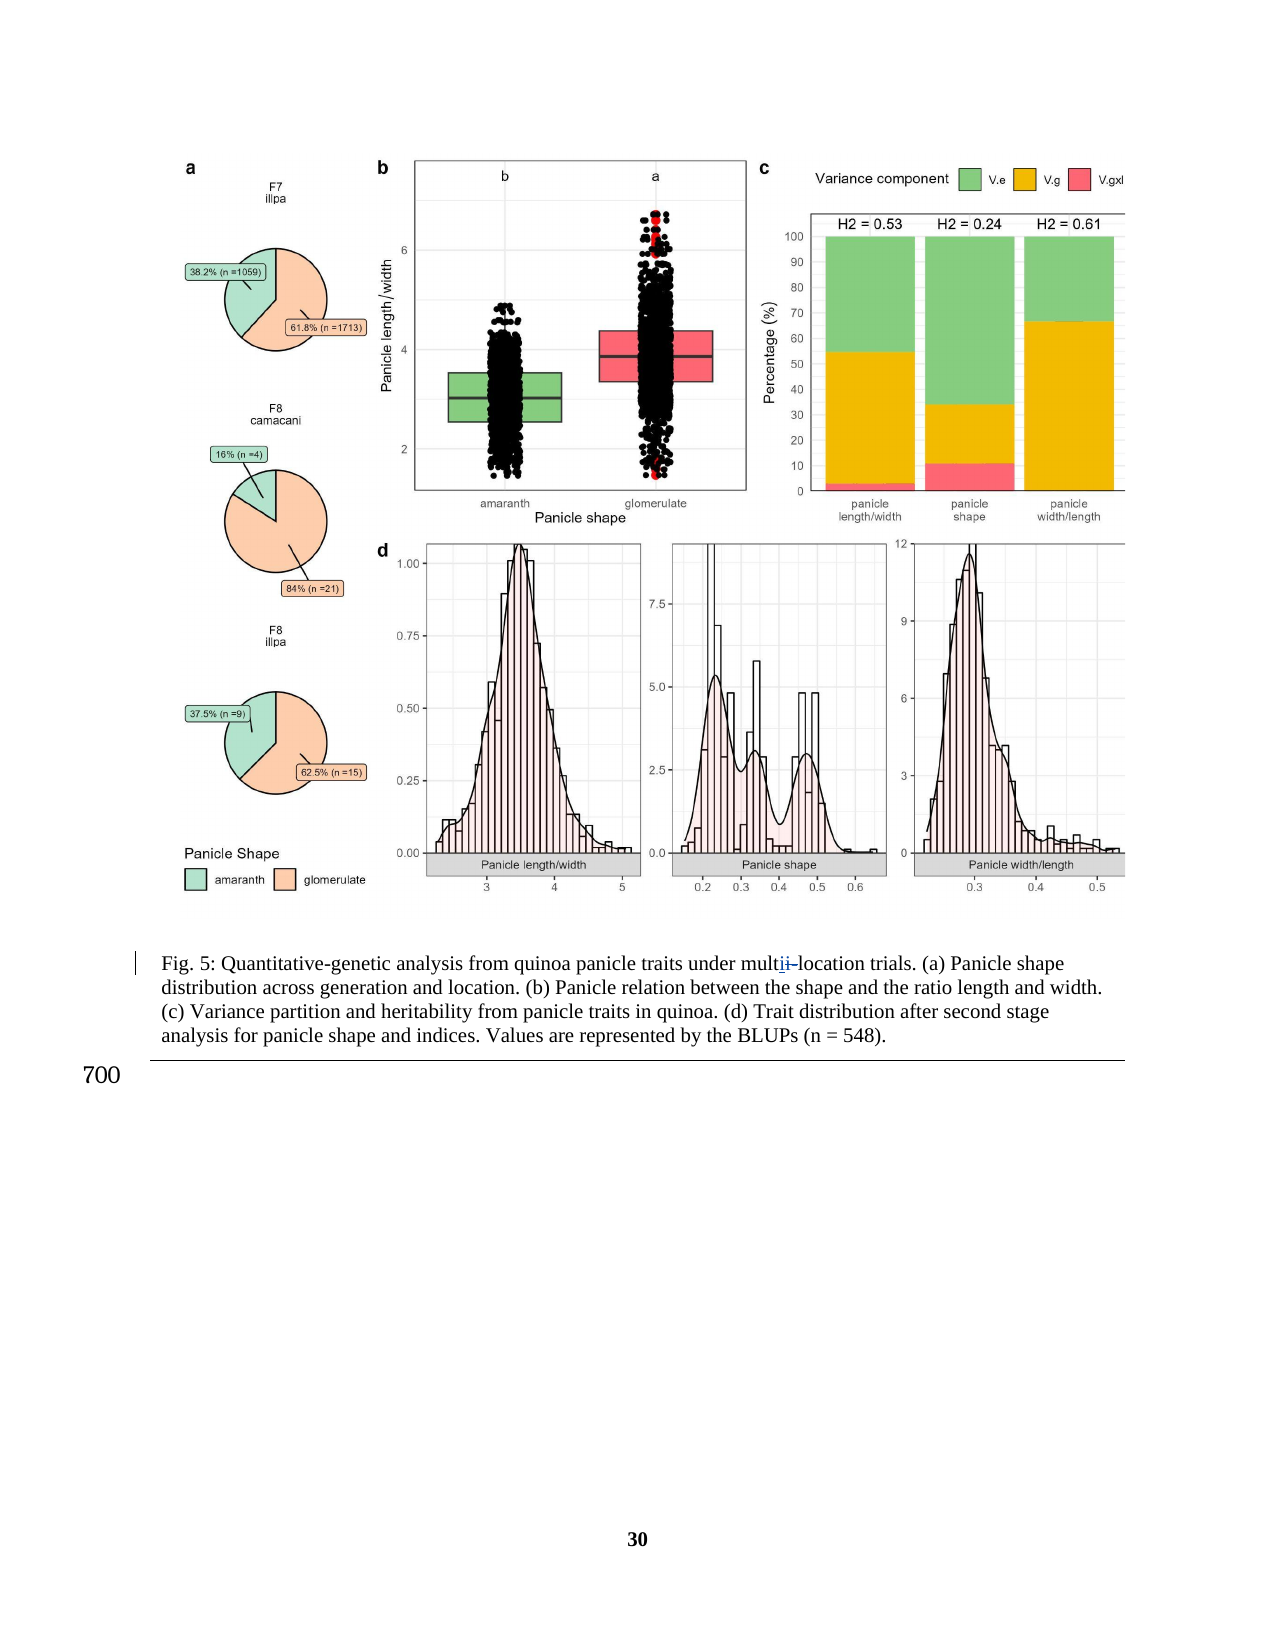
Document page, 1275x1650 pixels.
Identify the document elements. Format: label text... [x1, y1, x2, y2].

table_header Fig. 5: Quantitative-genetic analysis from quinoa panicle traits under multlocation trials. (a) Panicle shape distribution across generation and location. (b) Panicle relation between the shape and the ratio length and width. (c) Variance partition and heritability from panicle traits in quinoa. (d) Trait distribution after second stage analysis for panicle shape and indices. Values are represented by the BLUPs (n = 548). [150, 150, 1125, 1060]
picture [180, 153, 1125, 919]
